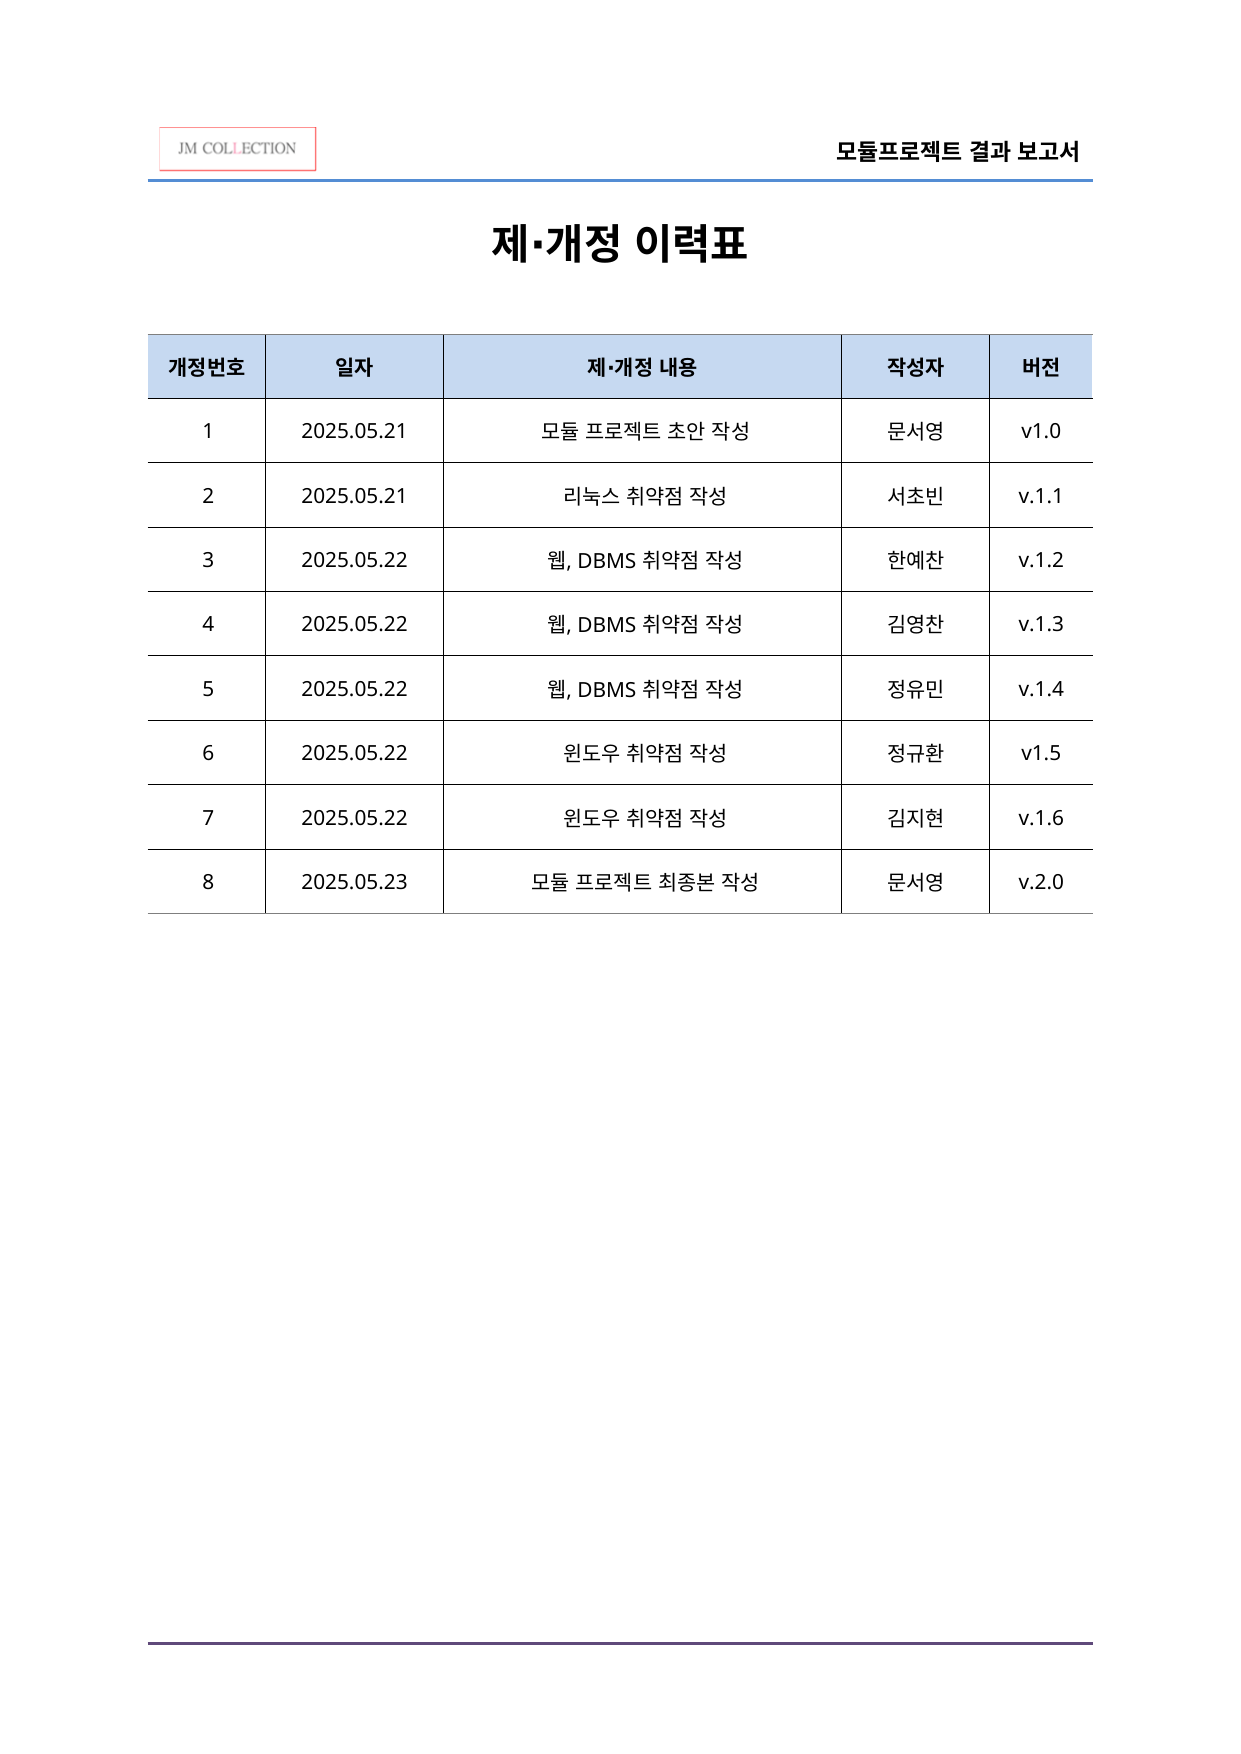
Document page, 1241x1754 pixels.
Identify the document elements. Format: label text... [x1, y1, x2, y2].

table_header 개정번호 [148, 335, 265, 398]
table_cell v.2.0 [990, 850, 1092, 913]
table_cell 8 [148, 850, 265, 913]
table_cell 정유민 [842, 656, 989, 720]
table_cell 서초빈 [842, 463, 989, 527]
table_cell 7 [148, 785, 265, 848]
table_cell 4 [148, 592, 265, 655]
table_cell 2025.05.22 [266, 592, 443, 655]
table_cell 윈도우 취약점 작성 [444, 785, 841, 848]
table_cell 2 [148, 463, 265, 527]
table_cell 한예찬 [842, 528, 989, 591]
table_cell v.1.1 [990, 463, 1092, 527]
table_cell v.1.2 [990, 528, 1092, 591]
table_cell 김지현 [842, 785, 989, 848]
table_cell 2025.05.22 [266, 721, 443, 784]
table_header 작성자 [842, 335, 989, 398]
table_cell v1.0 [990, 399, 1092, 462]
table_header 일자 [266, 335, 443, 398]
table_cell 5 [148, 656, 265, 720]
table_cell 2025.05.22 [266, 785, 443, 848]
table_cell 2025.05.21 [266, 463, 443, 527]
table_cell 2025.05.21 [266, 399, 443, 462]
table_cell v.1.6 [990, 785, 1092, 848]
table_cell 웹, DBMS 취약점 작성 [444, 592, 841, 655]
table_cell 웹, DBMS 취약점 작성 [444, 656, 841, 720]
table_cell 3 [148, 528, 265, 591]
table_cell 2025.05.22 [266, 528, 443, 591]
table_cell 1 [148, 399, 265, 462]
table_header 버전 [990, 335, 1092, 398]
table_cell 윈도우 취약점 작성 [444, 721, 841, 784]
table_cell 2025.05.22 [266, 656, 443, 720]
table_cell v1.5 [990, 721, 1092, 784]
table_cell v.1.3 [990, 592, 1092, 655]
table_cell 문서영 [842, 850, 989, 913]
table_cell 모듈 프로젝트 초안 작성 [444, 399, 841, 462]
table_cell 리눅스 취약점 작성 [444, 463, 841, 527]
table_cell 모듈 프로젝트 최종본 작성 [444, 850, 841, 913]
text 제∙개정 이력표 [148, 211, 1092, 271]
table_cell 정규환 [842, 721, 989, 784]
table_cell 2025.05.23 [266, 850, 443, 913]
table_header 제∙개정 내용 [444, 335, 841, 398]
table_cell v.1.4 [990, 656, 1092, 720]
table_cell 6 [148, 721, 265, 784]
table_cell 김영찬 [842, 592, 989, 655]
table_cell 문서영 [842, 399, 989, 462]
picture [159, 127, 318, 173]
table_cell 웹, DBMS 취약점 작성 [444, 528, 841, 591]
